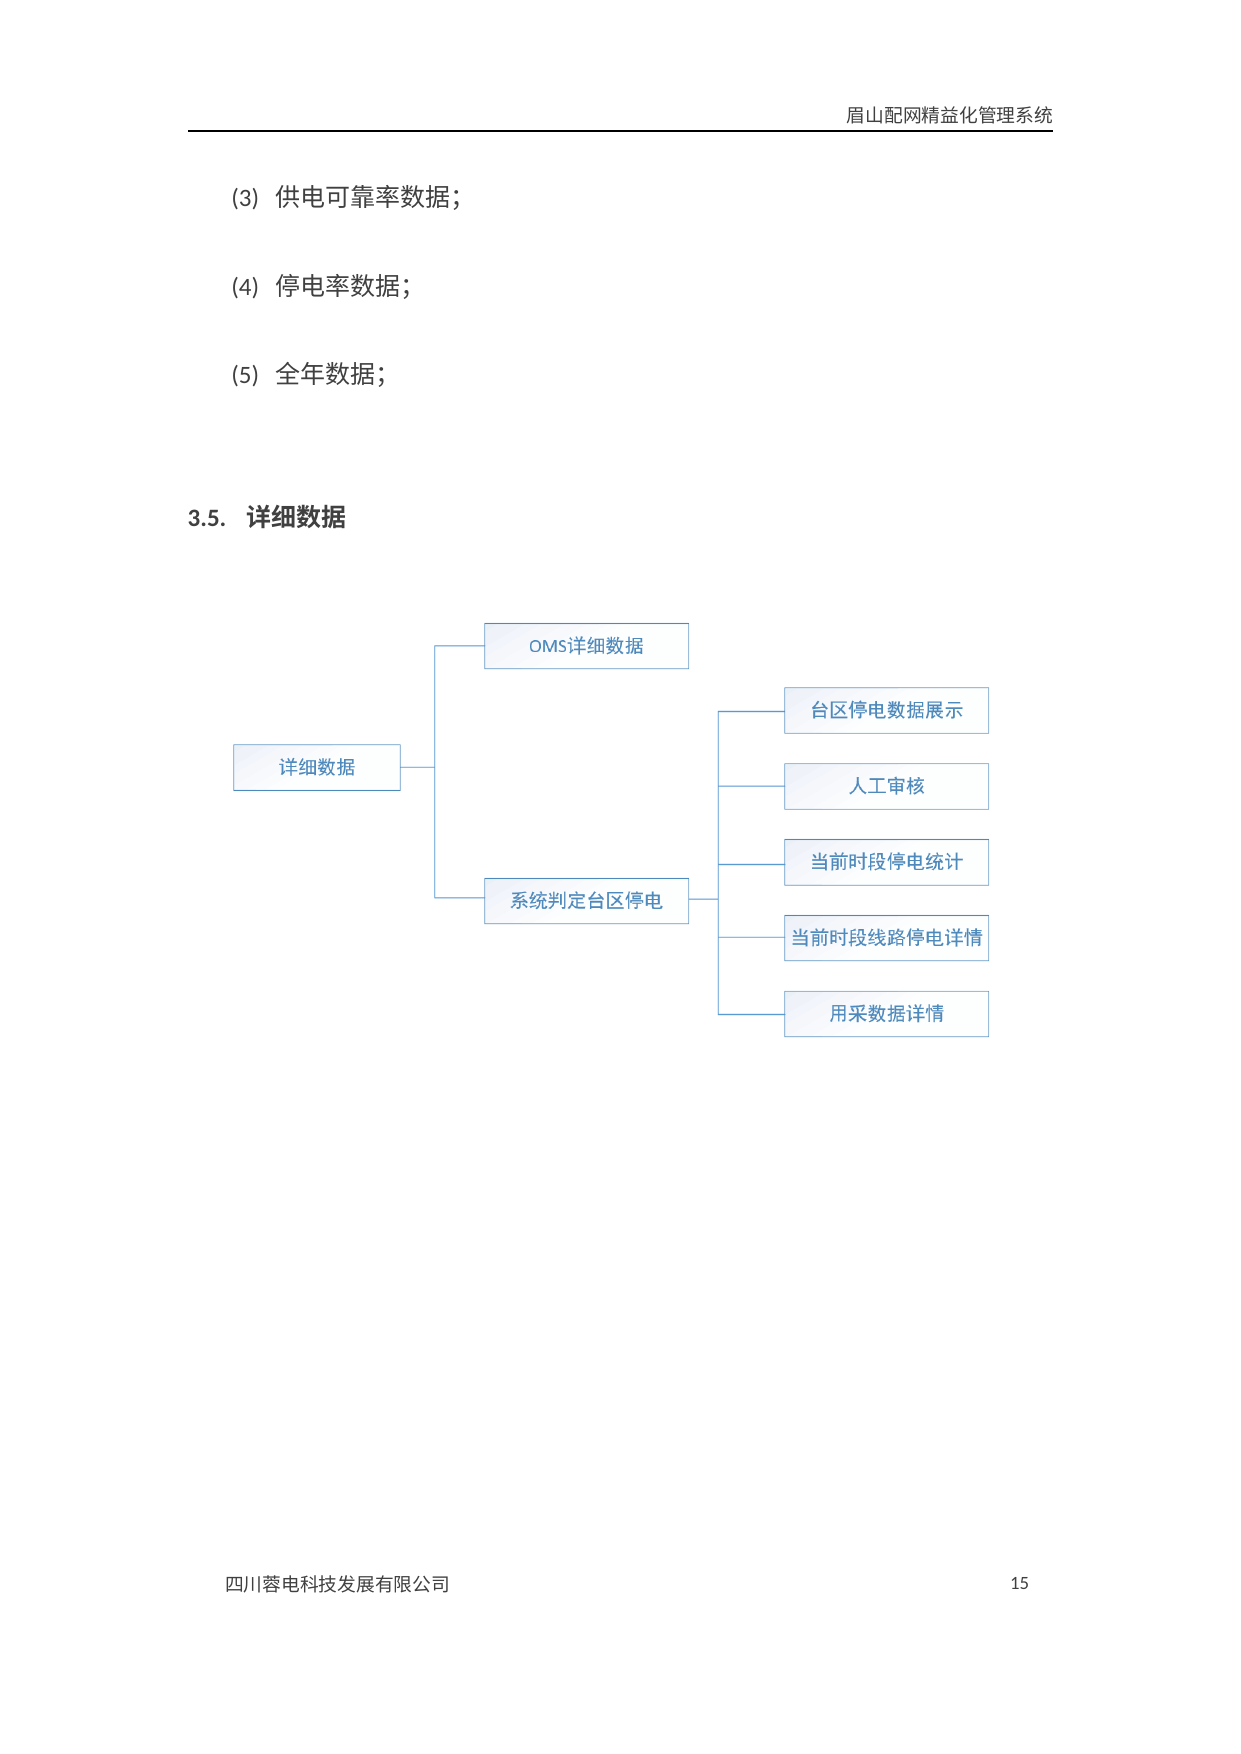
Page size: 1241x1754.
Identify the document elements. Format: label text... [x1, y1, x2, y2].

list 停电率数据； [231, 252, 1053, 317]
subtitle 详细数据 [187, 483, 1053, 548]
picture [209, 602, 1031, 1049]
list 全年数据； [231, 340, 1053, 405]
list 供电可靠率数据； [231, 163, 1053, 228]
